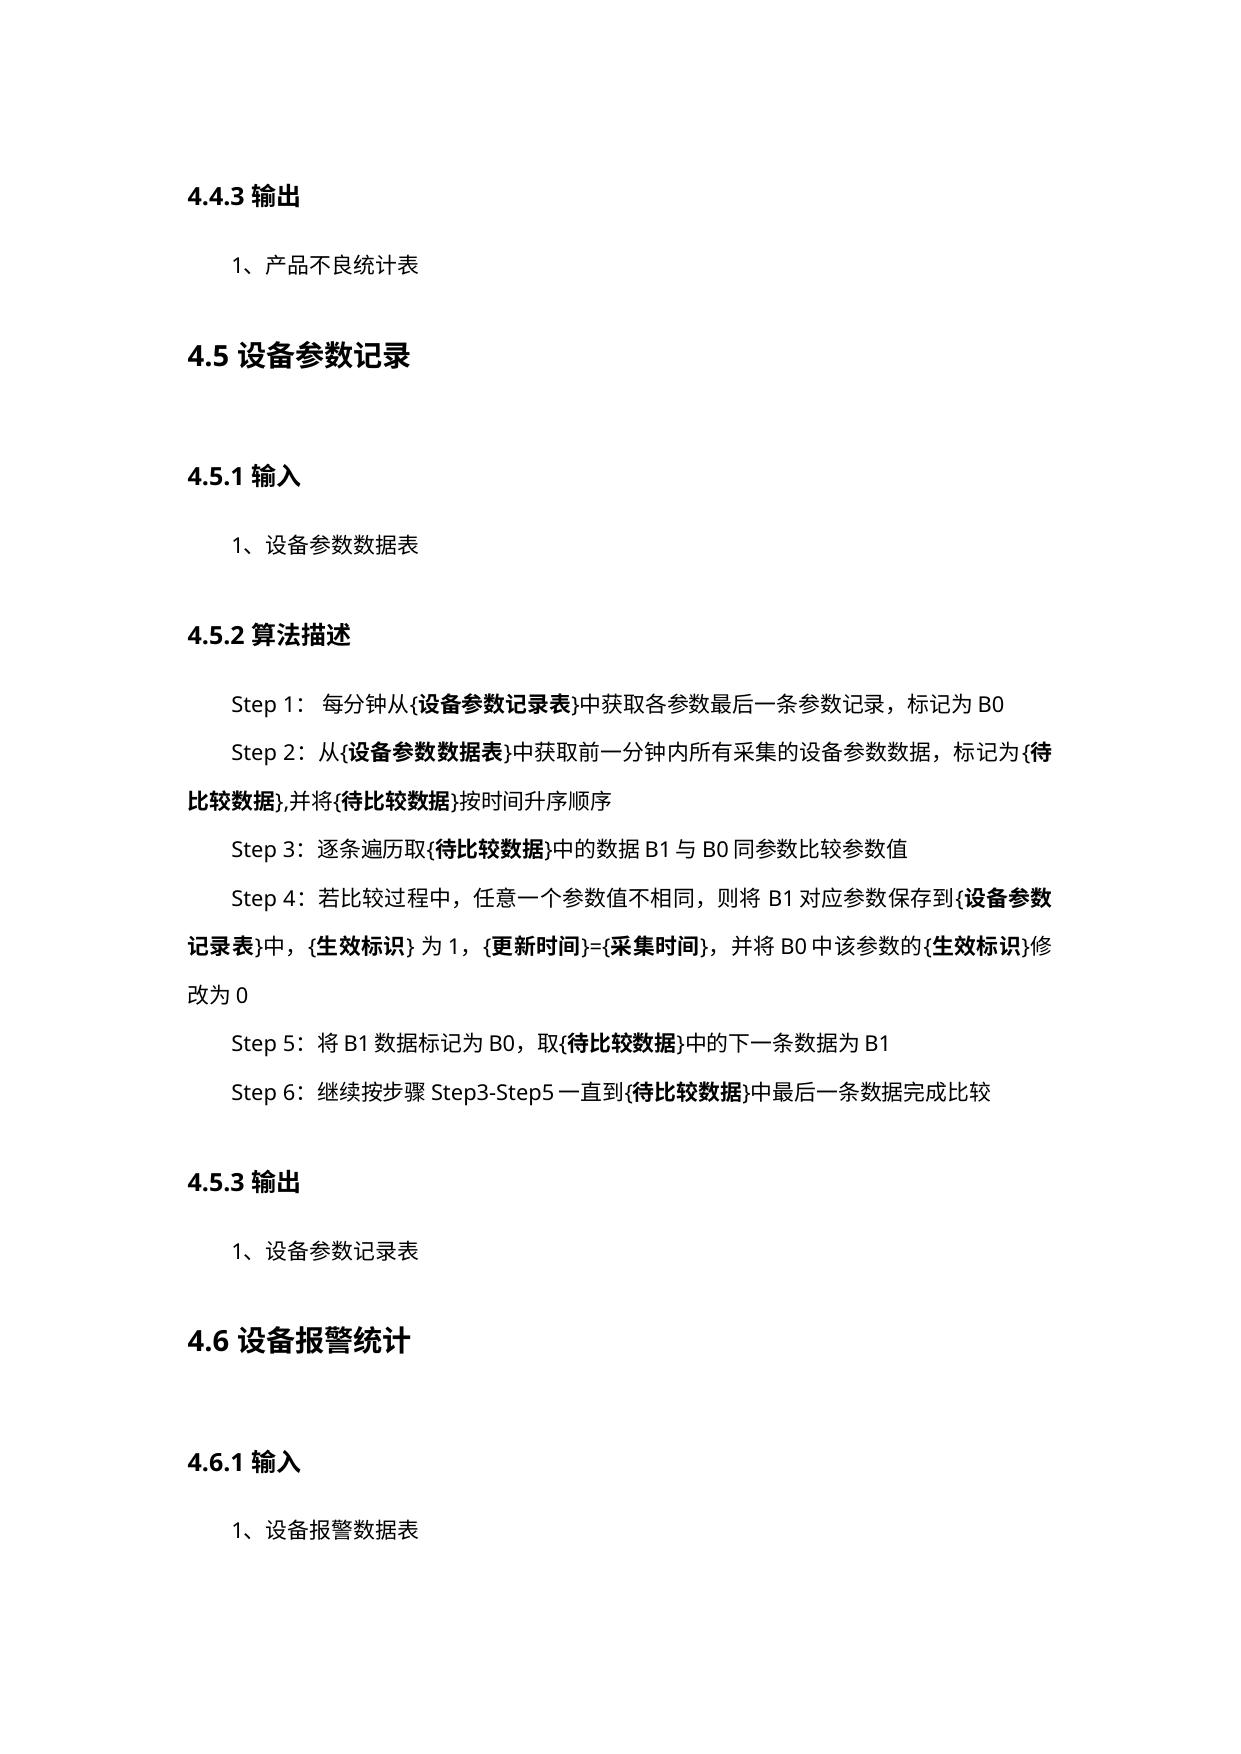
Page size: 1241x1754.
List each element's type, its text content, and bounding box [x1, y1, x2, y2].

subtitle 4.6.1 输入 [187, 1428, 1053, 1493]
subtitle 4.5.1 输入 [187, 442, 1053, 507]
text Step 3：逐条遍历取{待比较数据}中的数据B1与B0同参数比较参数值 [187, 832, 1053, 864]
subtitle 4.5.3 输出 [187, 1148, 1053, 1213]
text 1、设备报警数据表 [187, 1513, 1053, 1546]
subtitle 4.6 设备报警统计 [187, 1307, 1053, 1372]
text 1、设备参数记录表 [187, 1233, 1053, 1266]
text Step 2：从{设备参数数据表}中获取前一分钟内所有采集的设备参数数据，标记为{待比较数据},并将{待比较数据}按时间升序顺序 [187, 735, 1053, 816]
text Step 1： 每分钟从{设备参数记录表}中获取各参数最后一条参数记录，标记为B0 [187, 686, 1053, 719]
subtitle 4.5.2 算法描述 [187, 601, 1053, 666]
text 1、产品不良统计表 [187, 248, 1053, 280]
subtitle 4.5 设备参数记录 [187, 321, 1053, 386]
text 1、设备参数数据表 [187, 527, 1053, 560]
text Step 4：若比较过程中，任意一个参数值不相同，则将B1对应参数保存到{设备参数记录表}中，{生效标识} 为1，{更新时间}={采集时间}，并将B0中该参数的{生效标识}修改为0 [187, 880, 1053, 1010]
text Step 6：继续按步骤Step3-Step5一直到{待比较数据}中最后一条数据完成比较 [187, 1074, 1053, 1107]
text Step 5：将B1数据标记为B0，取{待比较数据}中的下一条数据为B1 [187, 1026, 1053, 1058]
subtitle 4.4.3 输出 [187, 162, 1053, 227]
